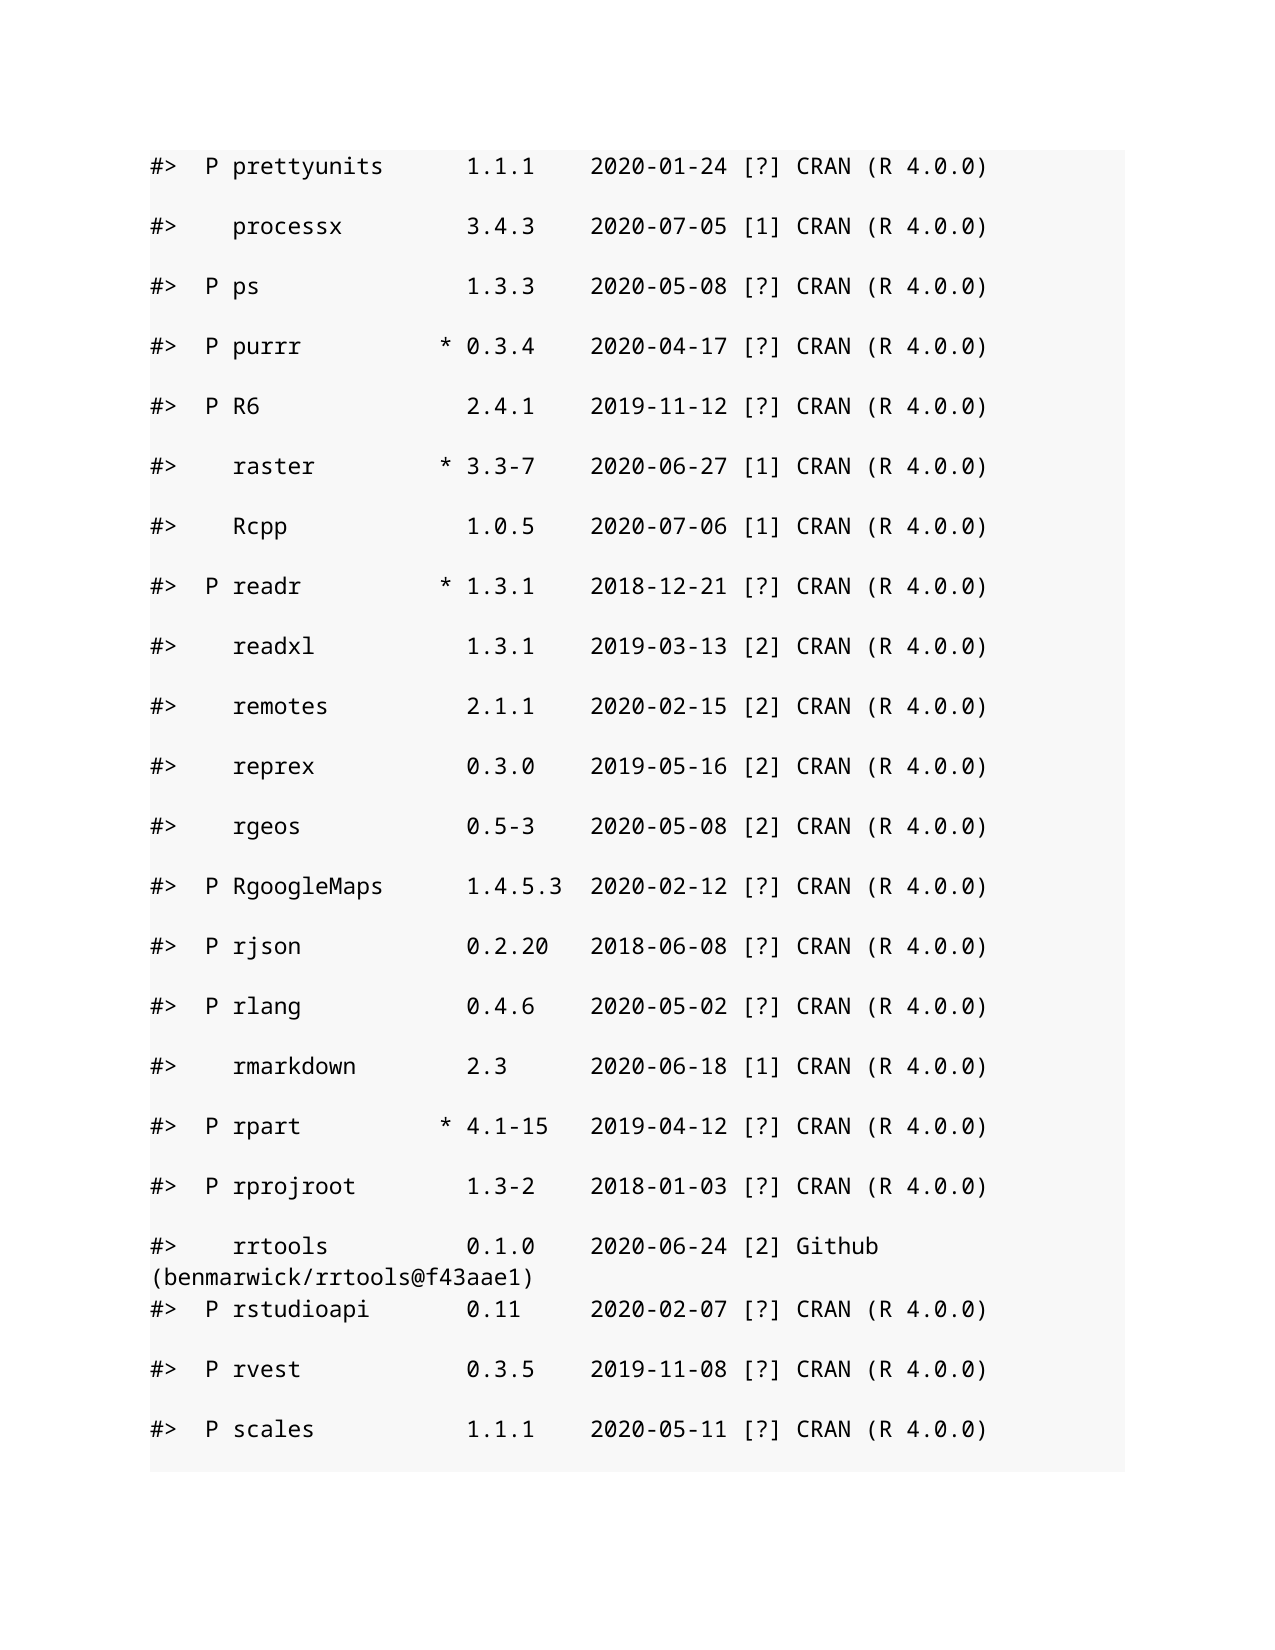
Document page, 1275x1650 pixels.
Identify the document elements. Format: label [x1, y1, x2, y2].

text [150, 150, 1125, 1472]
